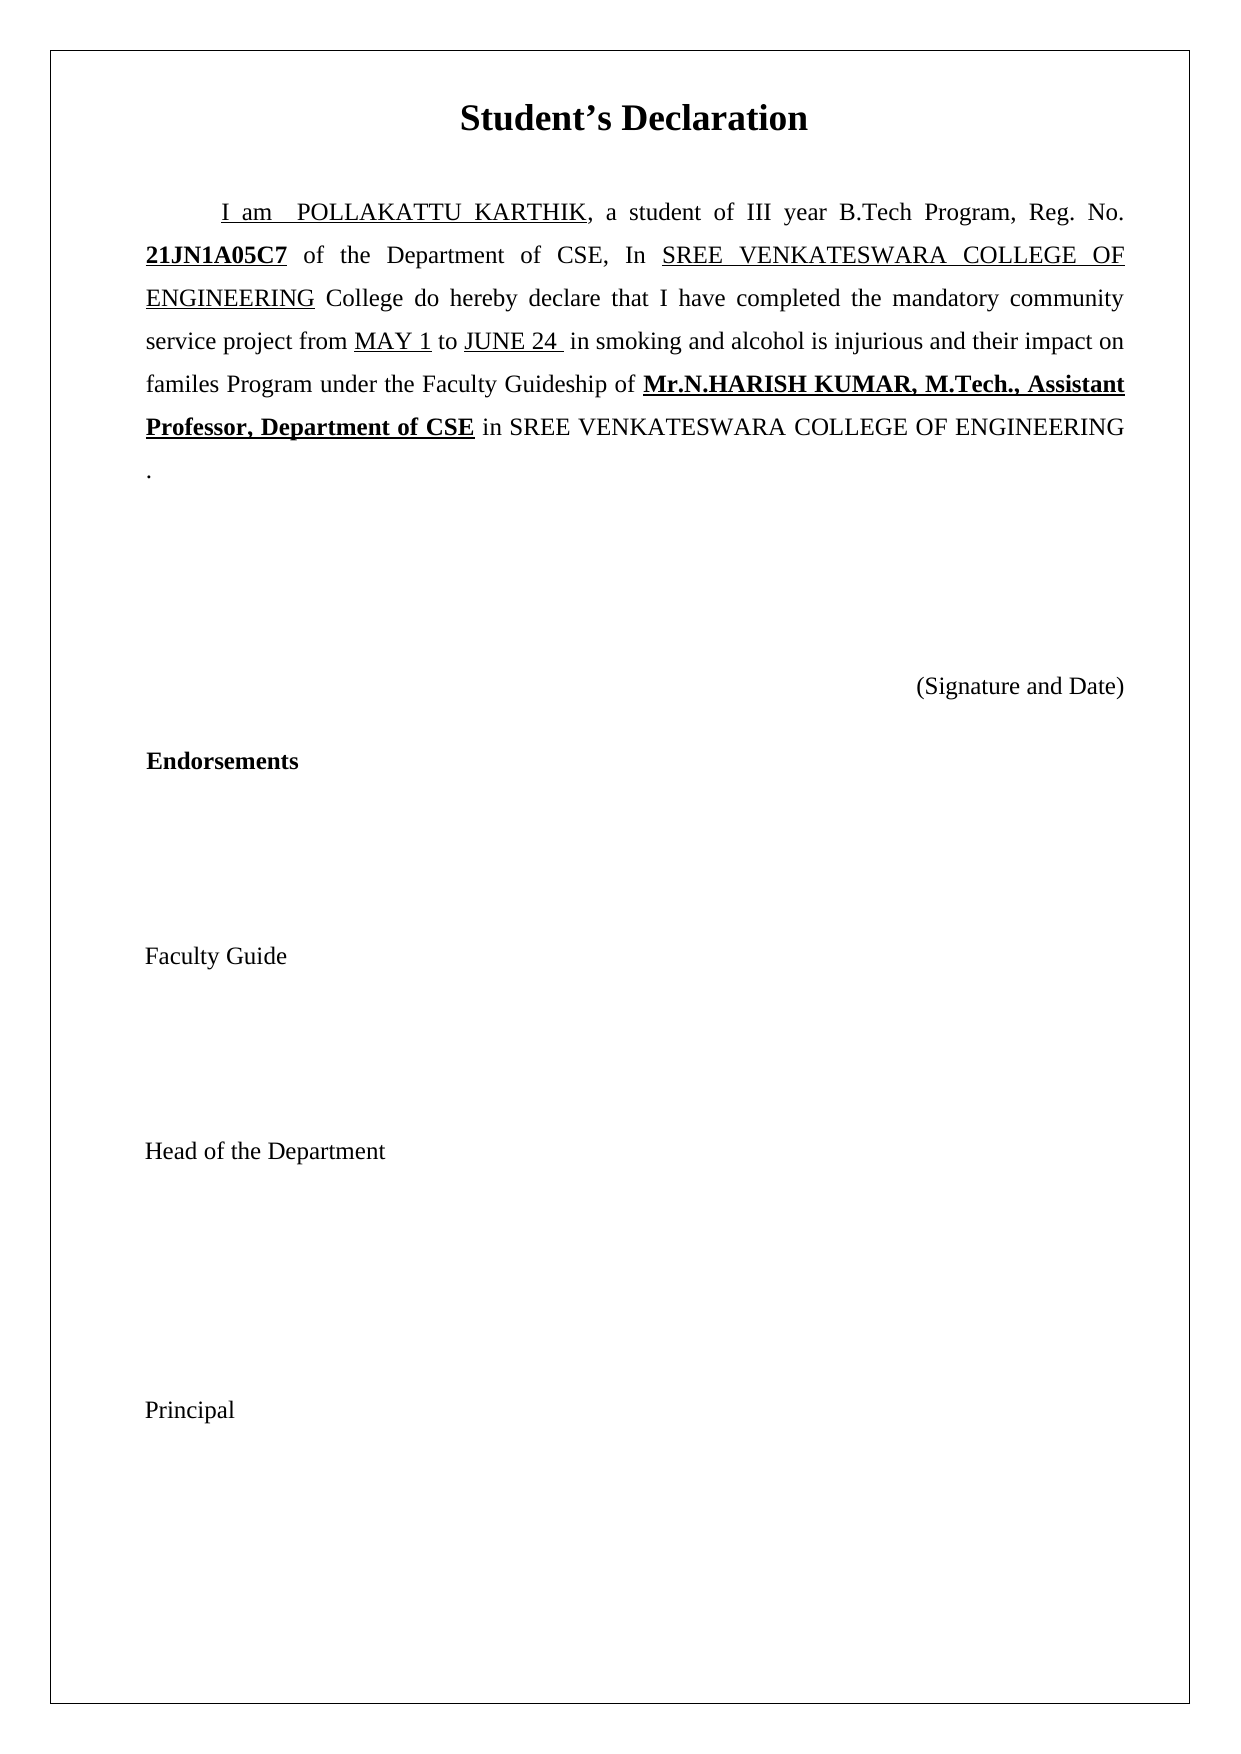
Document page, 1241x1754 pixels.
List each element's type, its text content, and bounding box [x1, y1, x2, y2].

subtitle Endorsements [146, 746, 1152, 775]
text Student’s Declaration [116, 96, 1152, 139]
text Head of the Department [144, 1136, 1152, 1165]
text Faculty Guide [144, 941, 1152, 969]
text Principal [144, 1395, 1152, 1424]
text (Signature and Date) [88, 671, 1124, 700]
text I am POLLAKATTU KARTHIK, a student of III year B.Tech Program, Reg. No. 21JN1A05C7 of the Department of CSE, In SREE VENKATESWARA COLLEGE OF ENGINEERING College do hereby declare that I have completed the mandatory community service project from MAY 1 to JUNE 24 in smoking and alcohol is injurious and their impact on familes Program under the Faculty Guideship of Mr.N.HARISH KUMAR, M.Tech., Assistant Professor, Department of CSE in SREE VENKATESWARA COLLEGE OF ENGINEERING . [146, 197, 1125, 484]
